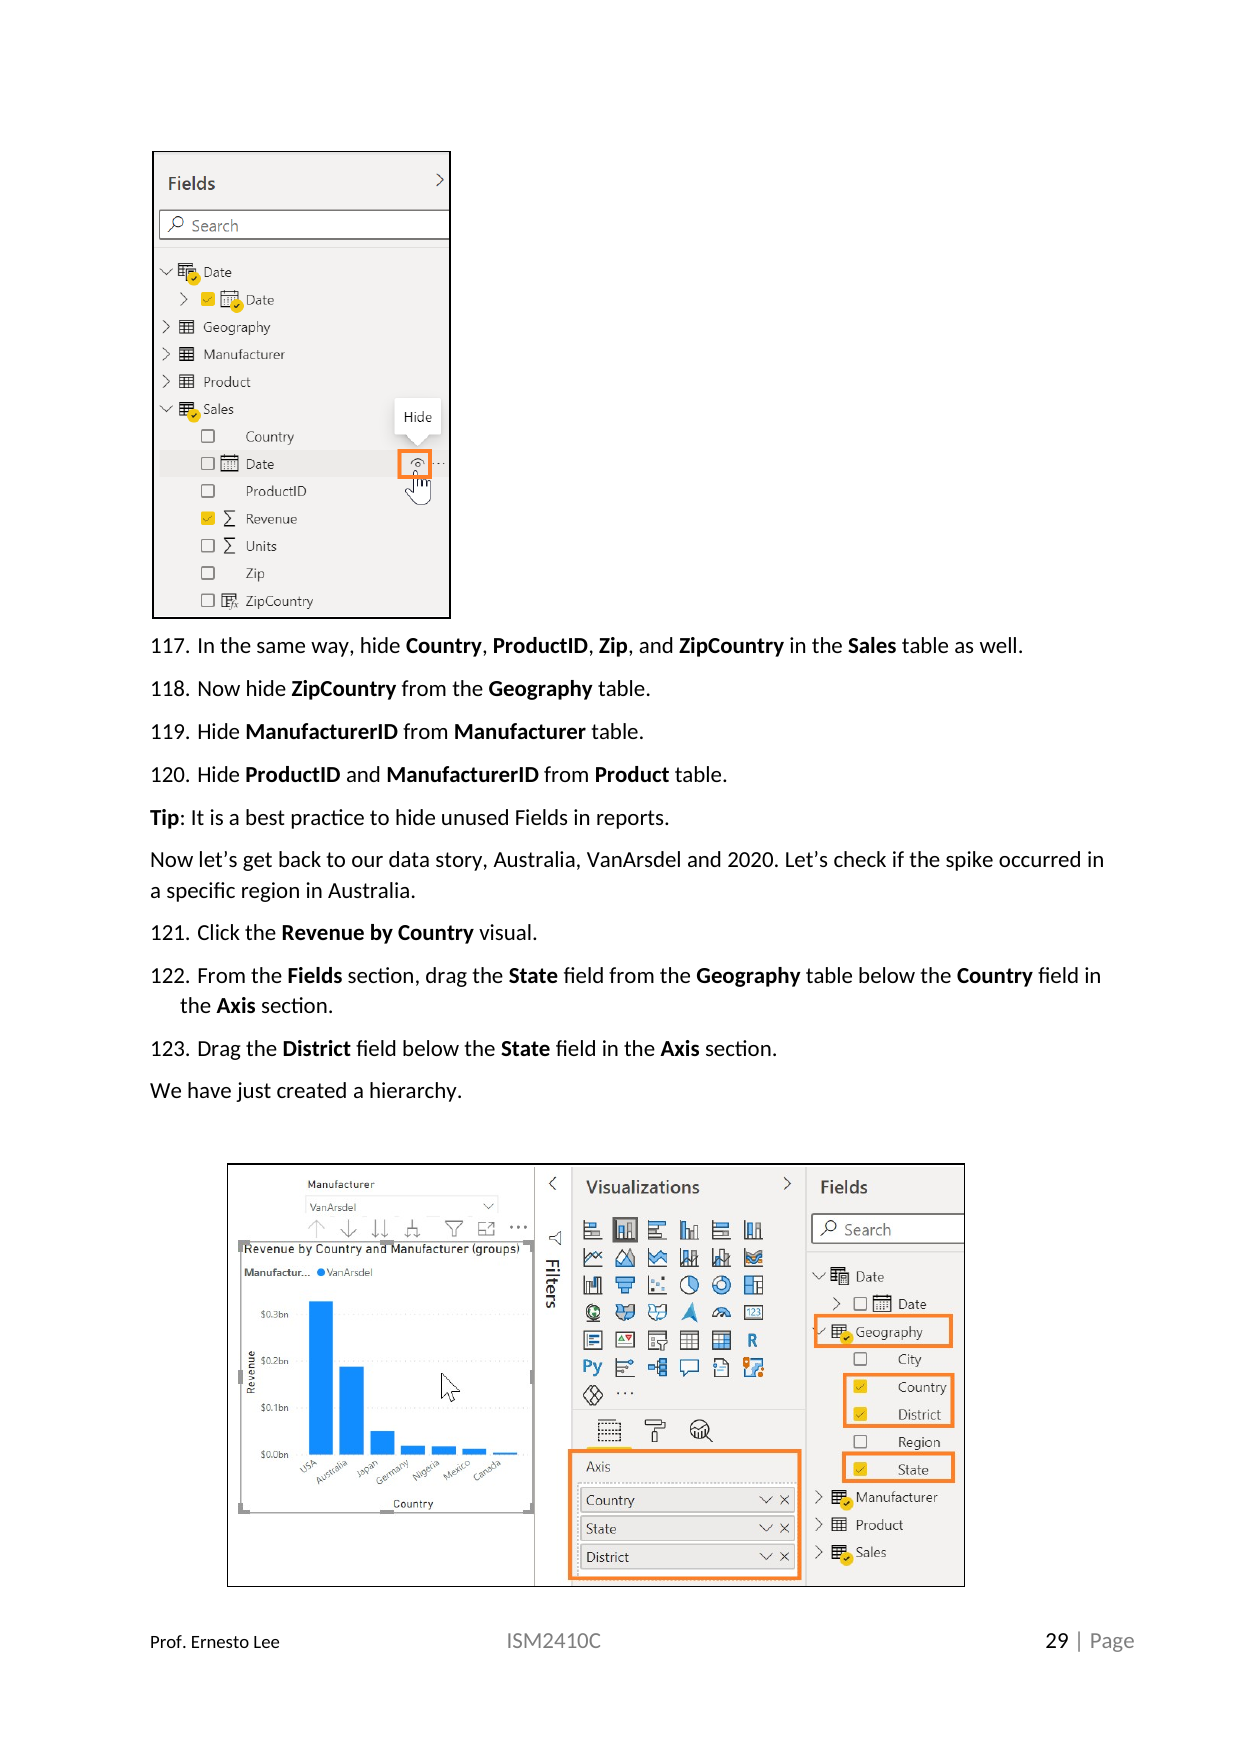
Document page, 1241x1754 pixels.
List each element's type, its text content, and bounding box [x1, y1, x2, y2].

list Hide ManufacturerID from Manufacturer table. [150, 717, 1240, 745]
picture [154, 152, 449, 616]
text Tip: It is a best practice to hide unused Fields in reports. [150, 803, 1240, 831]
list Hide ProductID and ManufacturerID from Product table. [150, 760, 1240, 788]
list Now hide ZipCountry from the Geography table. [150, 674, 1240, 702]
picture [238, 1167, 964, 1586]
text Now let’s get back to our data story, Australia, VanArsdel and 2020. Let’s check if the spike occurred in [150, 845, 1240, 873]
list In the same way, hide Country, ProductID, Zip, and ZipCountry in the Sales table as well. [150, 632, 1240, 660]
text a specific region in Australia. [150, 876, 1240, 904]
list Click the Revenue by Country visual. [150, 918, 1240, 947]
list From the Fields section, drag the State field from the Geography table below the Country field in the Axis section. [150, 961, 1103, 1019]
list Drag the District field below the State field in the Axis section. We have just created a hierarchy. [150, 1034, 778, 1104]
